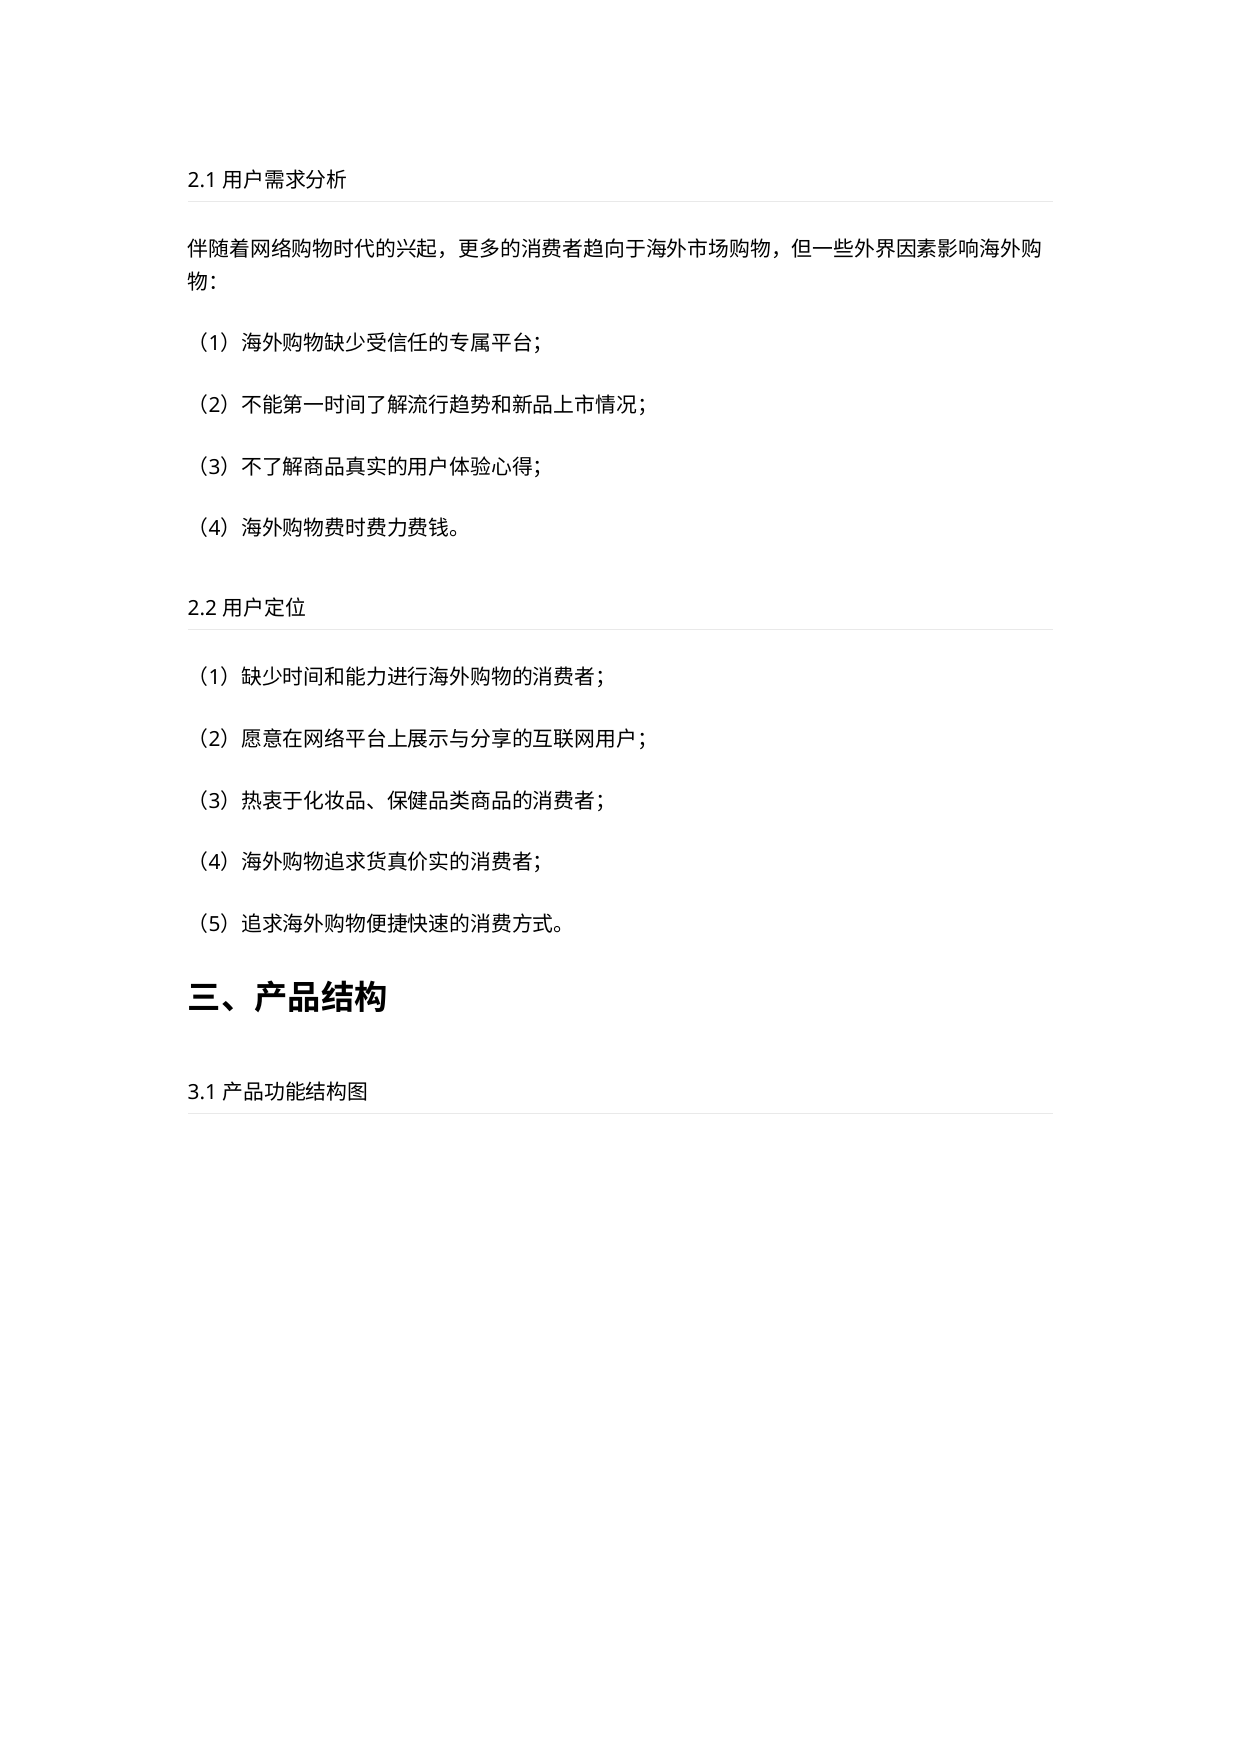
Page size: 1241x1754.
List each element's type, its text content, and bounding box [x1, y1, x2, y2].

text （4）海外购物追求货真价实的消费者； [187, 844, 1053, 877]
text （3）不了解商品真实的用户体验心得； [187, 449, 1053, 481]
subtitle 3.1 产品功能结构图 [187, 1074, 1053, 1114]
list 产品结构 [187, 962, 1053, 1027]
text （4）海外购物费时费力费钱。 [187, 511, 1053, 543]
text （5）追求海外购物便捷快速的消费方式。 [187, 906, 1053, 939]
text 伴随着网络购物时代的兴起，更多的消费者趋向于海外市场购物，但一些外界因素影响海外购物： [187, 231, 1053, 296]
subtitle 2.1 用户需求分析 [187, 162, 1053, 202]
text （1）海外购物缺少受信任的专属平台； [187, 326, 1053, 358]
text （1）缺少时间和能力进行海外购物的消费者； [187, 659, 1053, 692]
subtitle 2.2 用户定位 [187, 590, 1053, 630]
text （2）不能第一时间了解流行趋势和新品上市情况； [187, 387, 1053, 420]
text （3）热衷于化妆品、保健品类商品的消费者； [187, 783, 1053, 815]
text （2）愿意在网络平台上展示与分享的互联网用户； [187, 721, 1053, 754]
